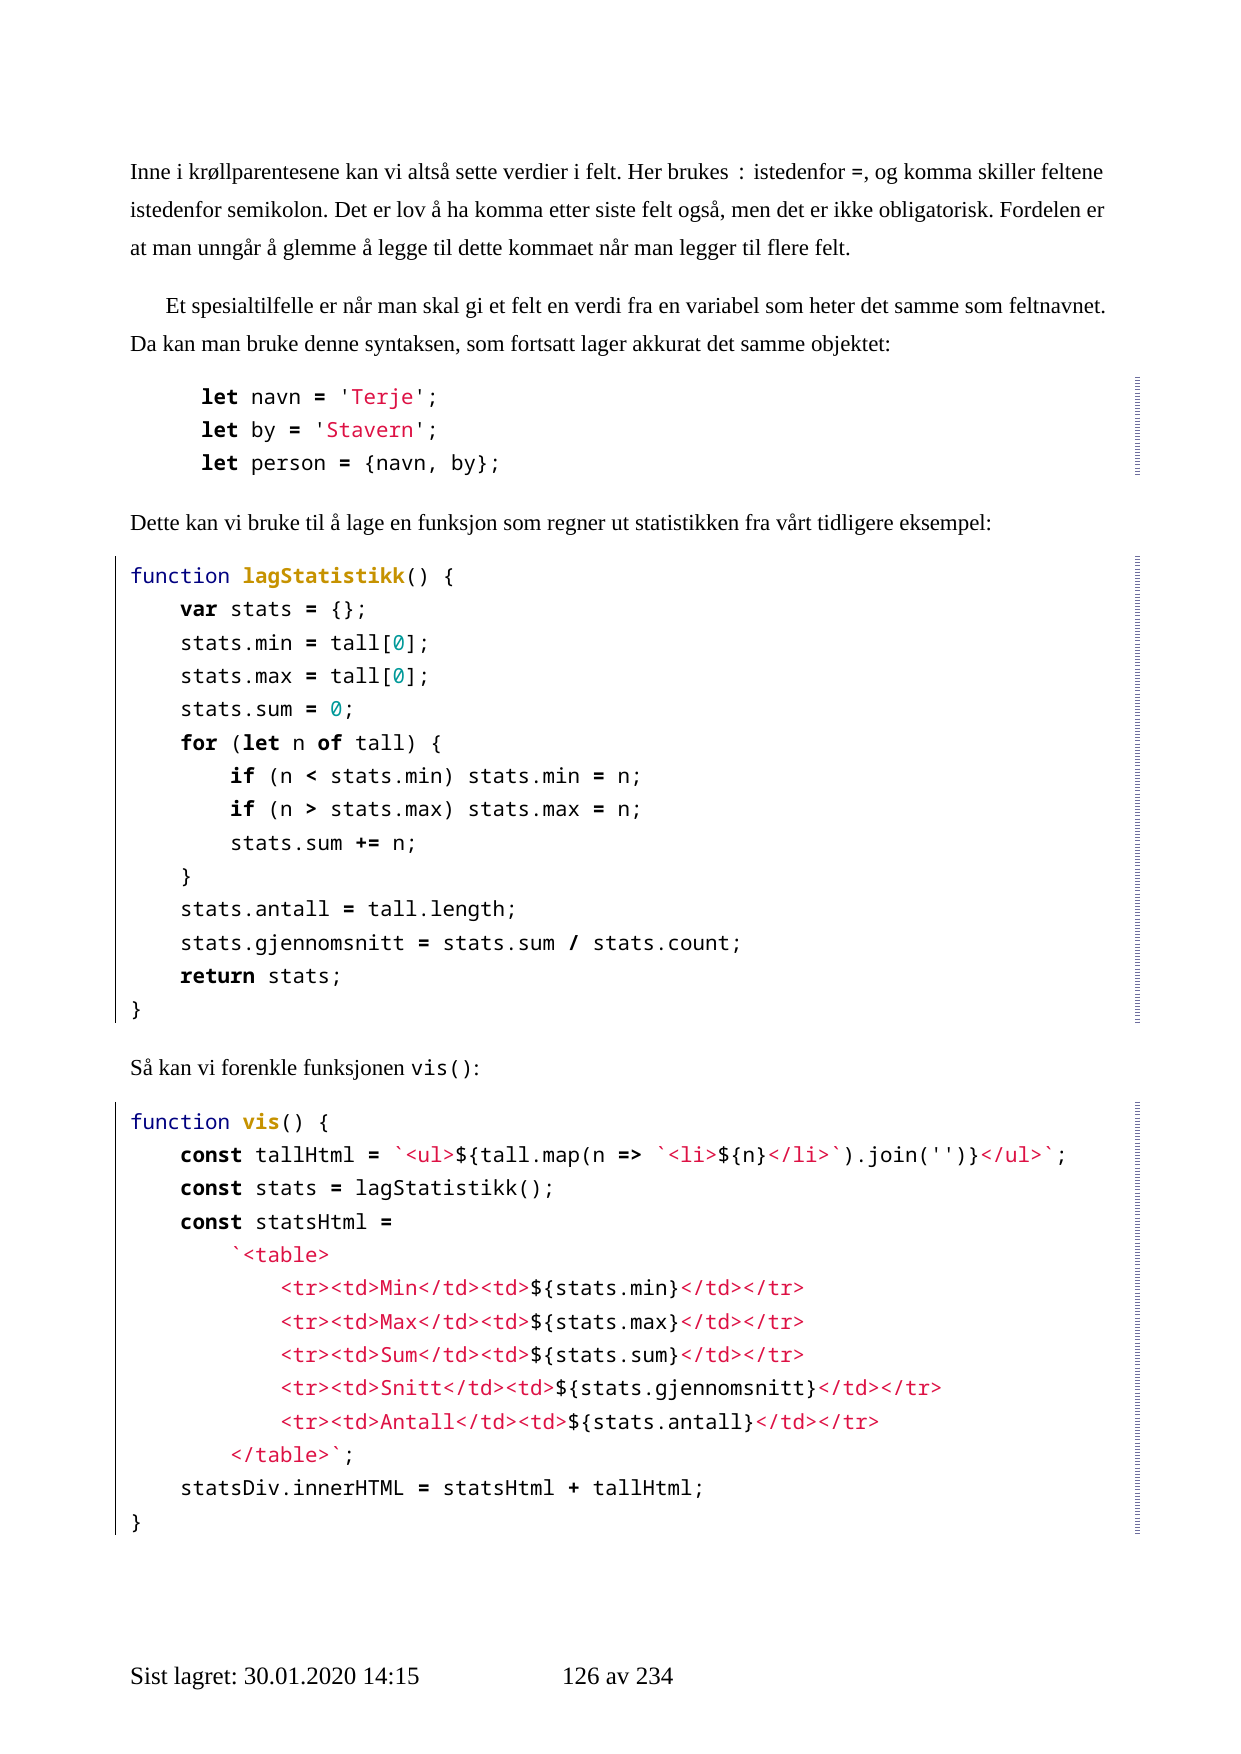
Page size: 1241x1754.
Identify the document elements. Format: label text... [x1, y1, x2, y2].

text function lagStatistikk() { var stats = {}; stats.min = tall[0]; stats.max = tall[0]; stats.sum = 0; for (let n of tall) { if (n < stats.min) stats.min = n; if (n > stats.max) stats.max = n; stats.sum += n; } stats.antall = tall.length; stats.gjennomsnitt = stats.sum / stats.count; return stats; } [130, 556, 1140, 1023]
text Dette kan vi bruke til å lage en funksjon som regner ut statistikken fra vårt tidligere eksempel: [130, 498, 1110, 535]
text Et spesialtilfelle er når man skal gi et felt en verdi fra en variabel som heter det samme som feltnavnet. Da kan man bruke denne syntaksen, som fortsatt lager akkurat det samme objektet: [130, 281, 1110, 356]
text Så kan vi forenkle funksjonen vis(): [130, 1043, 1110, 1081]
text Inne i krøllparentesene kan vi altså sette verdier i felt. Her brukes : istedenfor =, og komma skiller feltene istedenfor semikolon. Det er lov å ha komma etter siste felt også, men det er ikke obligatorisk. Fordelen er at man unngår å glemme å legge til dette kommaet når man legger til flere felt. [130, 148, 1110, 260]
text let navn = 'Terje'; let by = 'Stavern'; let person = {navn, by}; [201, 377, 1140, 477]
text function vis() { const tallHtml = `<ul>${tall.map(n => `<li>${n}</li>`).join('')}</ul>`; const stats = lagStatistikk(); const statsHtml = `<table> <tr><td>Min</td><td>${stats.min}</td></tr> <tr><td>Max</td><td>${stats.max}</td></tr> <tr><td>Sum</td><td>${stats.sum}</td></tr> <tr><td>Snitt</td><td>${stats.gjennomsnitt}</td></tr> <tr><td>Antall</td><td>${stats.antall}</td></tr> </table>`; statsDiv.innerHTML = statsHtml + tallHtml; } [130, 1102, 1140, 1535]
